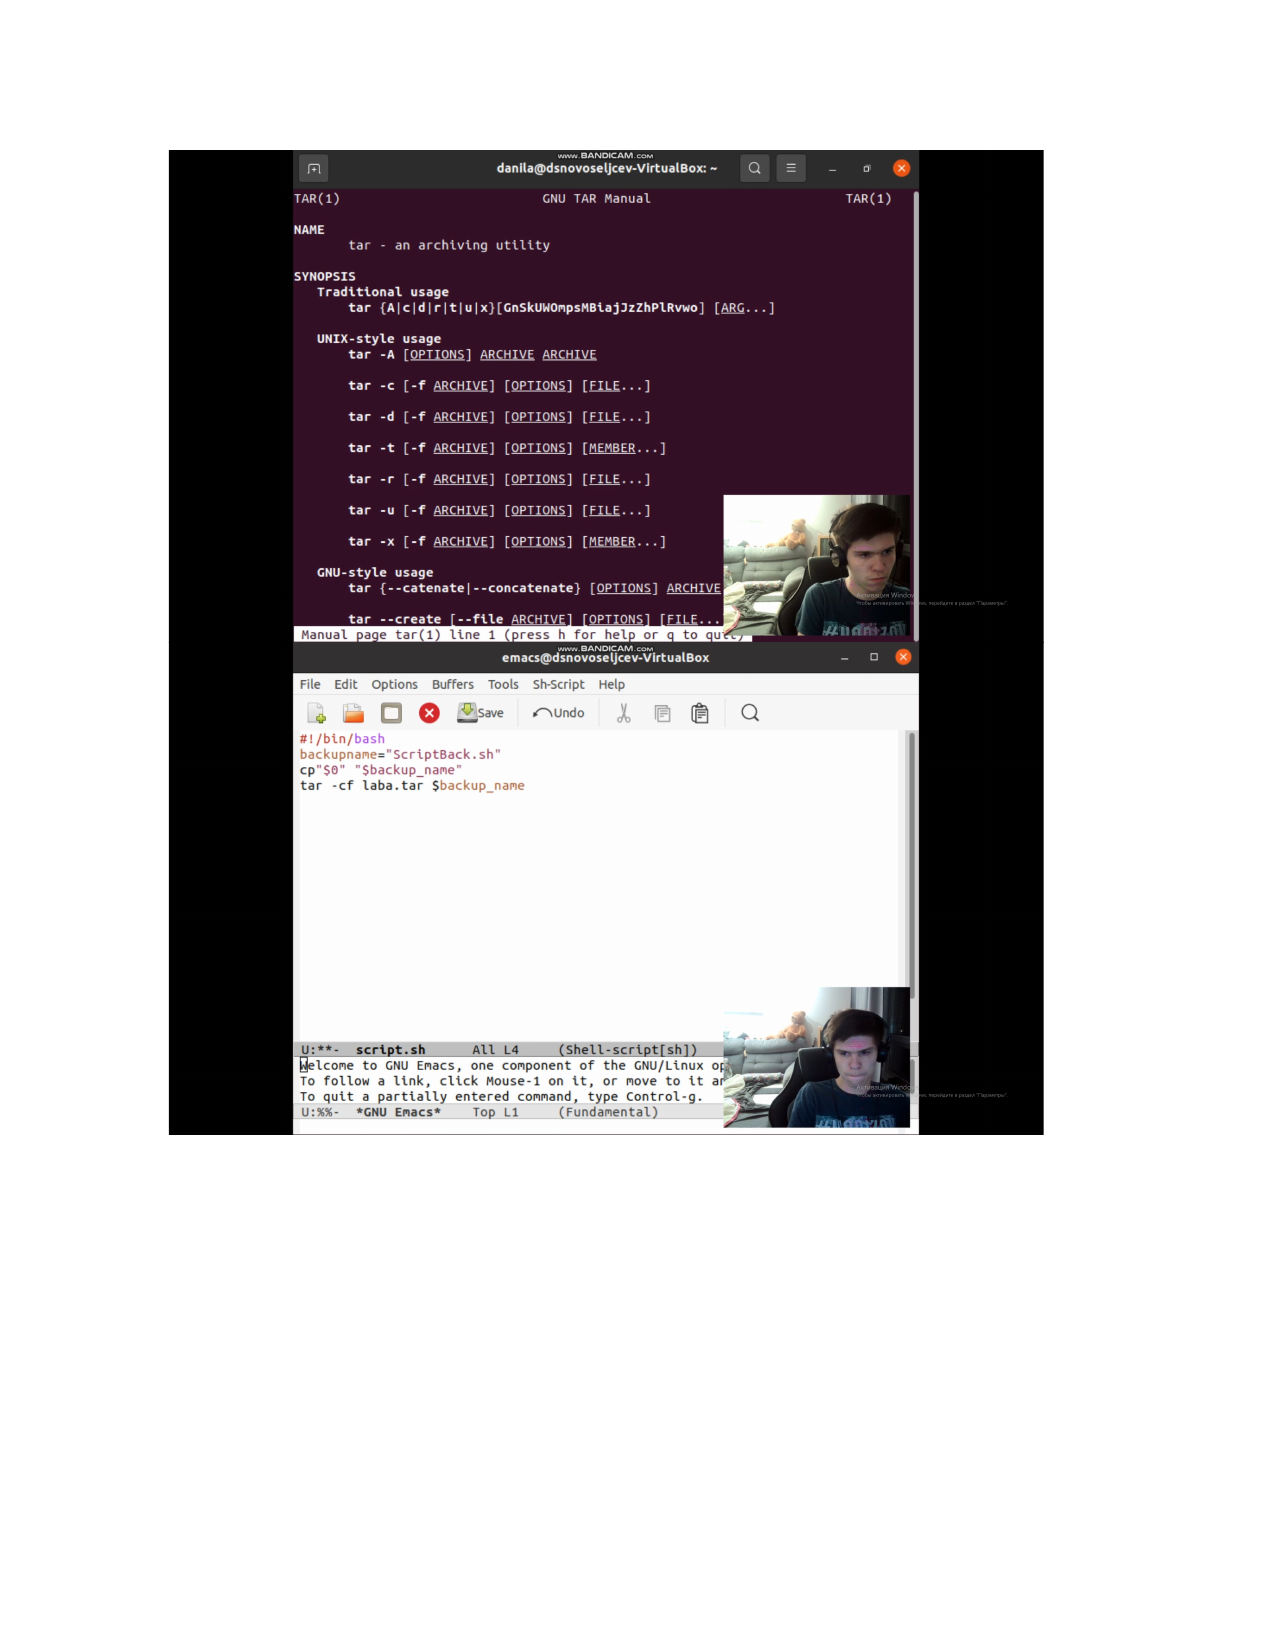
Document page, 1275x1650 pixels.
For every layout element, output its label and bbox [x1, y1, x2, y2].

picture [168, 150, 1044, 1135]
